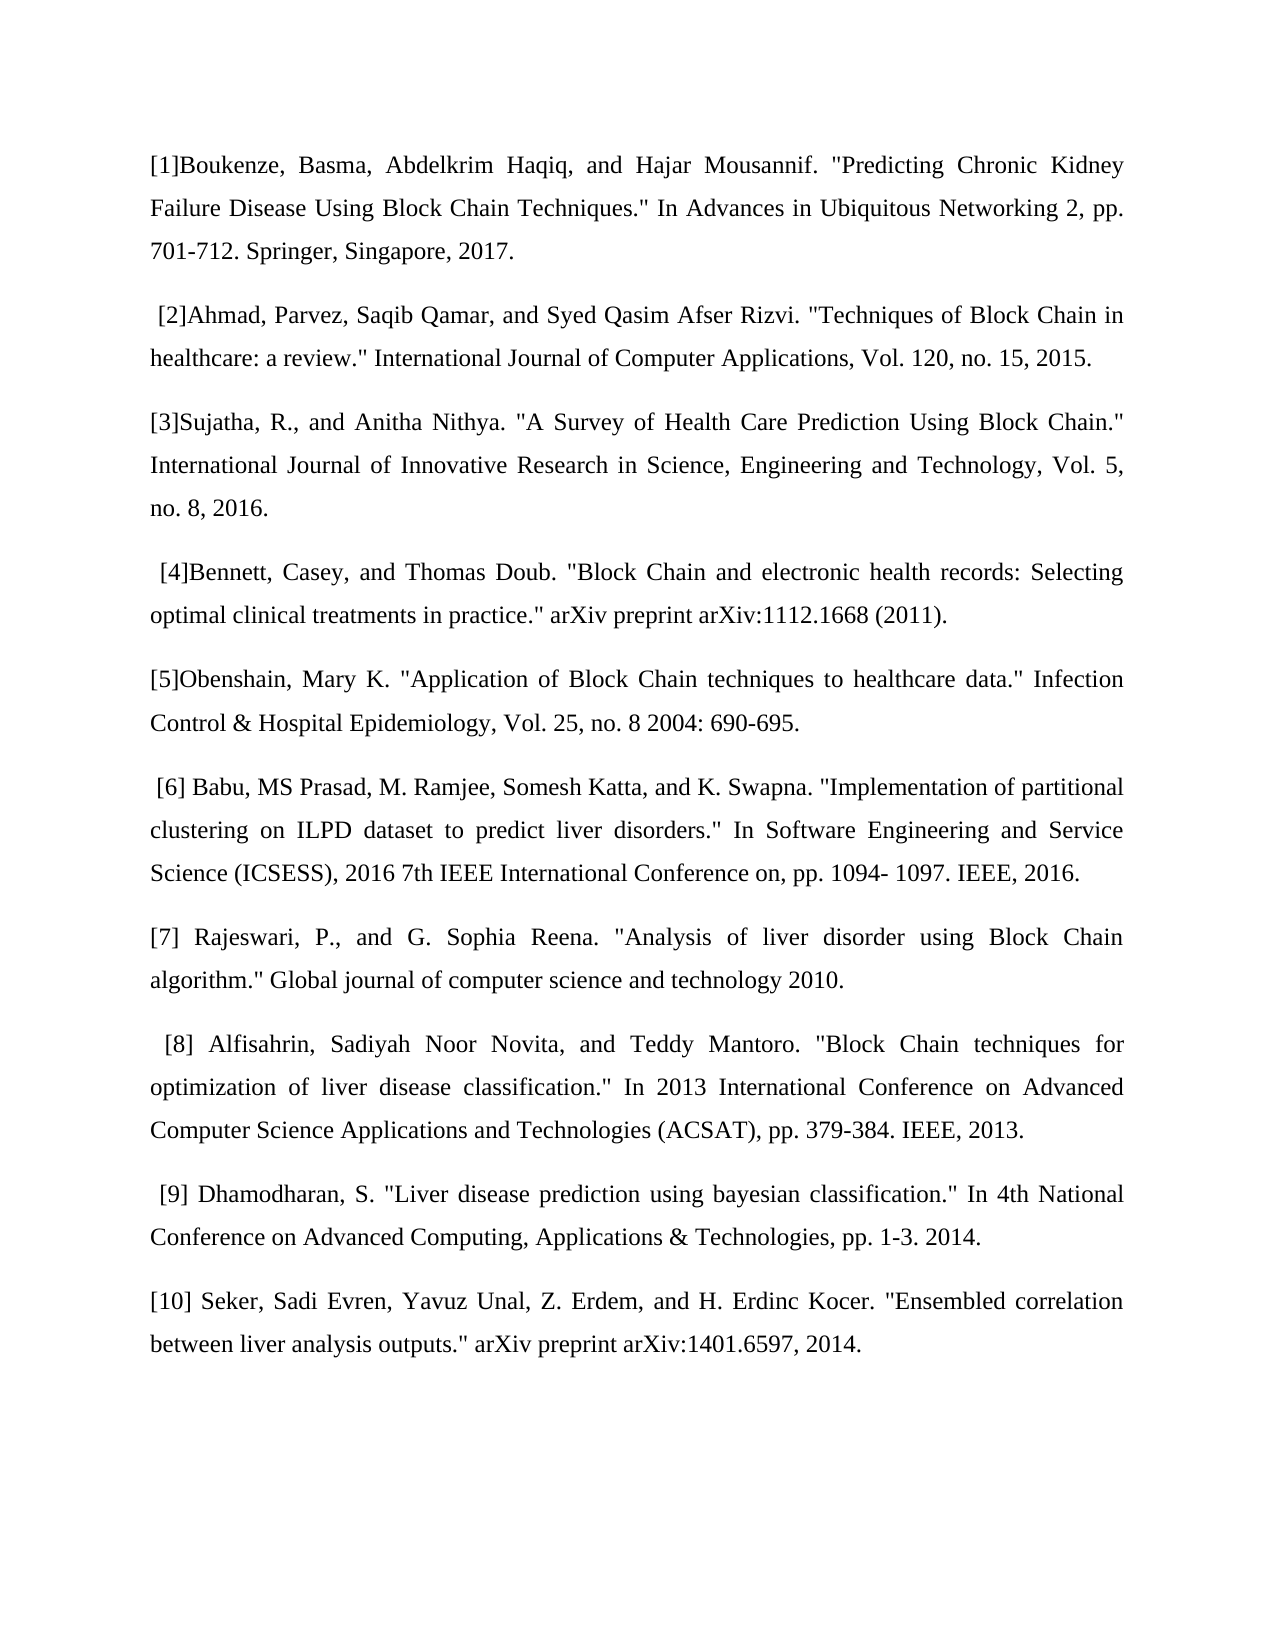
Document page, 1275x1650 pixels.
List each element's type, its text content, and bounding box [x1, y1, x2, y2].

text [3]Sujatha, R., and Anitha Nithya. "A Survey of Health Care Prediction Using Block Chain." International Journal of Innovative Research in Science, Engineering and Technology, Vol. 5, no. 8, 2016. [150, 407, 1125, 522]
text [6] Babu, MS Prasad, M. Ramjee, Somesh Katta, and K. Swapna. "Implementation of partitional clustering on ILPD dataset to predict liver disorders." In Software Engineering and Service Science (ICSESS), 2016 7th IEEE International Conference on, pp. 1094- 1097. IEEE, 2016. [150, 772, 1125, 887]
text [9] Dhamodharan, S. "Liver disease prediction using bayesian classification." In 4th National Conference on Advanced Computing, Applications & Technologies, pp. 1-3. 2014. [150, 1179, 1125, 1251]
text [4]Bennett, Casey, and Thomas Doub. "Block Chain and electronic health records: Selecting optimal clinical treatments in practice." arXiv preprint arXiv:1112.1668 (2011). [150, 557, 1125, 629]
text [2]Ahmad, Parvez, Saqib Qamar, and Syed Qasim Afser Rizvi. "Techniques of Block Chain in healthcare: a review." International Journal of Computer Applications, Vol. 120, no. 15, 2015. [150, 300, 1125, 372]
text [8] Alfisahrin, Sadiyah Noor Novita, and Teddy Mantoro. "Block Chain techniques for optimization of liver disease classification." In 2013 International Conference on Advanced Computer Science Applications and Technologies (ACSAT), pp. 379-384. IEEE, 2013. [150, 1029, 1125, 1144]
text [7] Rajeswari, P., and G. Sophia Reena. "Analysis of liver disorder using Block Chain algorithm." Global journal of computer science and technology 2010. [150, 922, 1125, 994]
text [10] Seker, Sadi Evren, Yavuz Unal, Z. Erdem, and H. Erdinc Kocer. "Ensembled correlation between liver analysis outputs." arXiv preprint arXiv:1401.6597, 2014. [150, 1286, 1125, 1358]
text [1]Boukenze, Basma, Abdelkrim Haqiq, and Hajar Mousannif. "Predicting Chronic Kidney Failure Disease Using Block Chain Techniques." In Advances in Ubiquitous Networking 2, pp. 701-712. Springer, Singapore, 2017. [150, 150, 1125, 265]
text [5]Obenshain, Mary K. "Application of Block Chain techniques to healthcare data." Infection Control & Hospital Epidemiology, Vol. 25, no. 8 2004: 690-695. [150, 664, 1125, 736]
